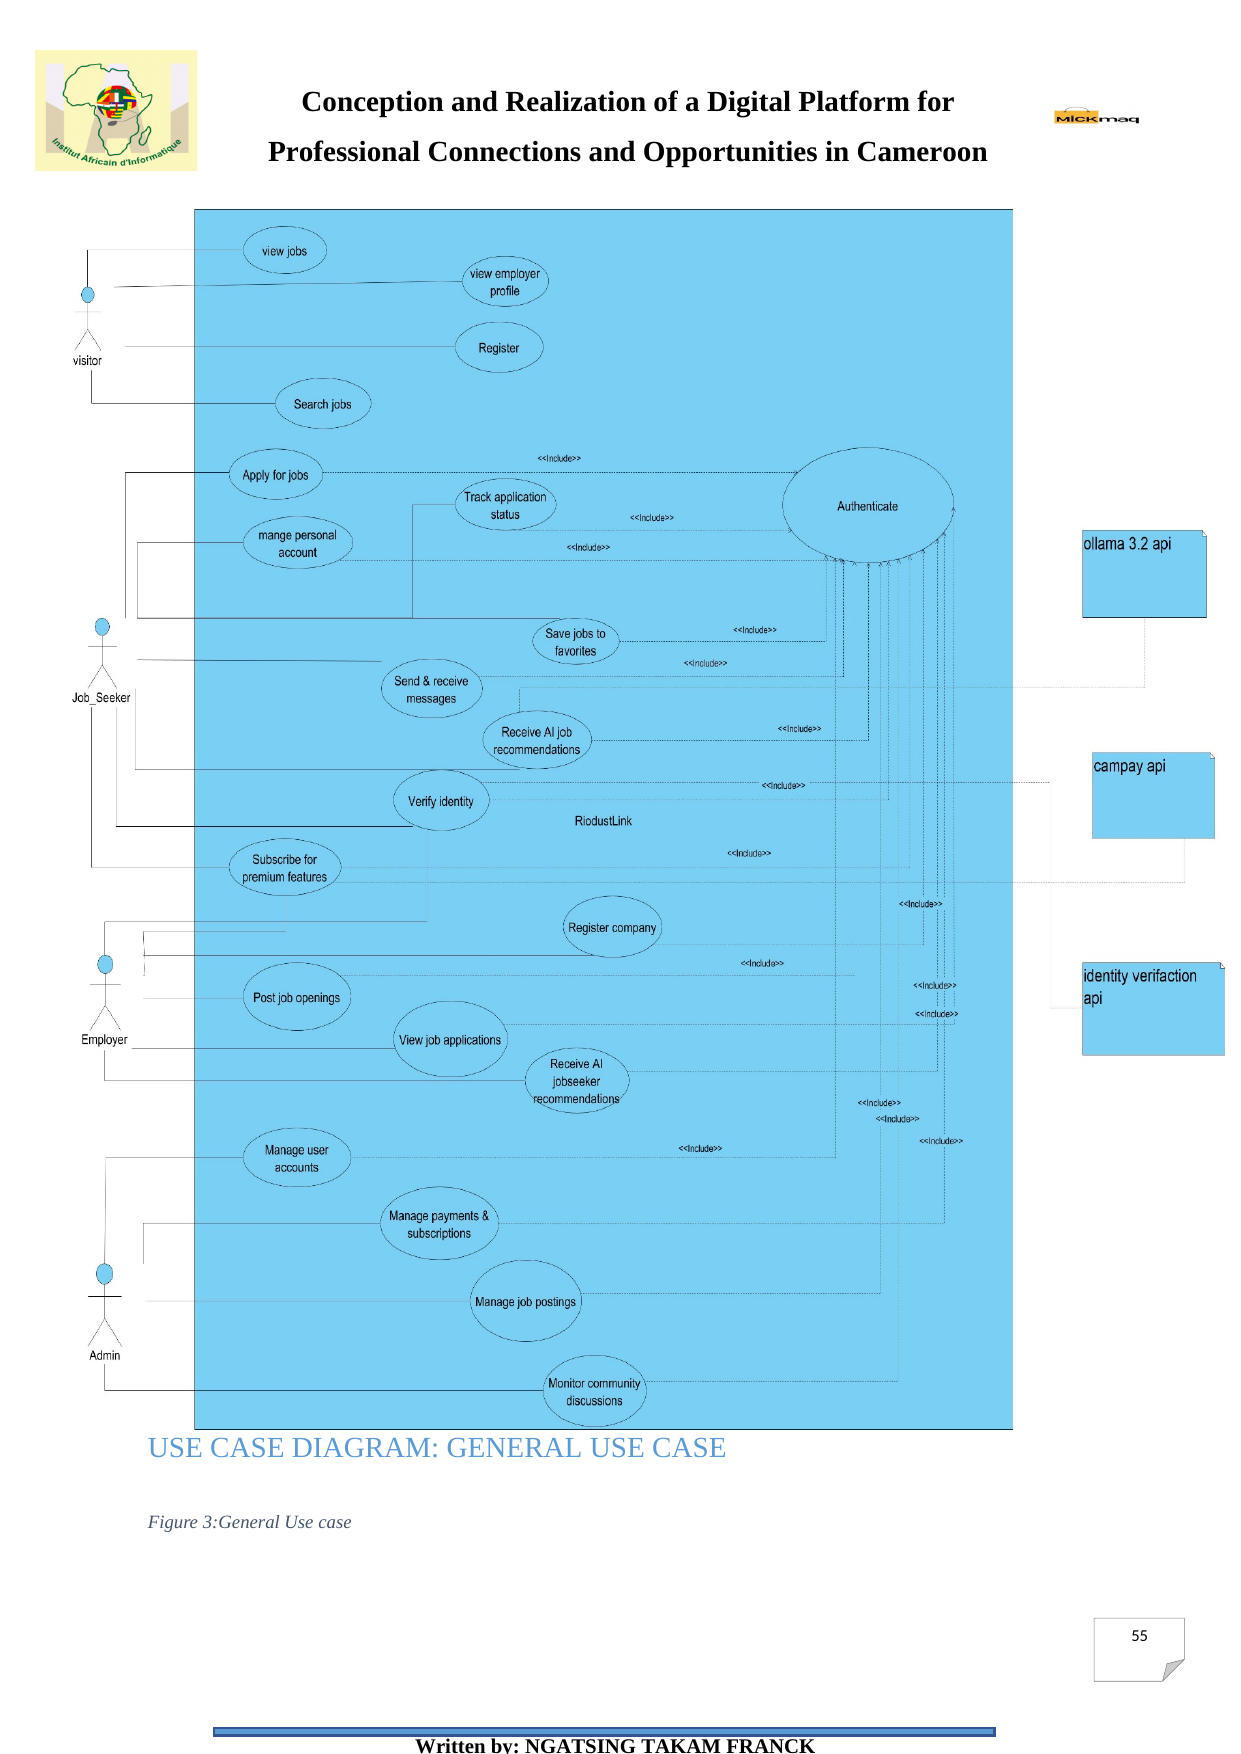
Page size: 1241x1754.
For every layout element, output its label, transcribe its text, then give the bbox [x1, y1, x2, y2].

text Figure 3:General Use case [148, 1511, 1093, 1533]
picture [35, 50, 198, 171]
picture [1047, 102, 1143, 132]
subtitle USE CASE DIAGRAM: GENERAL USE CASE [148, 155, 1093, 208]
subtitle USE CASE DIAGRAM: GENERAL USE CASE [148, 1431, 1093, 1464]
picture [50, 208, 1226, 1431]
